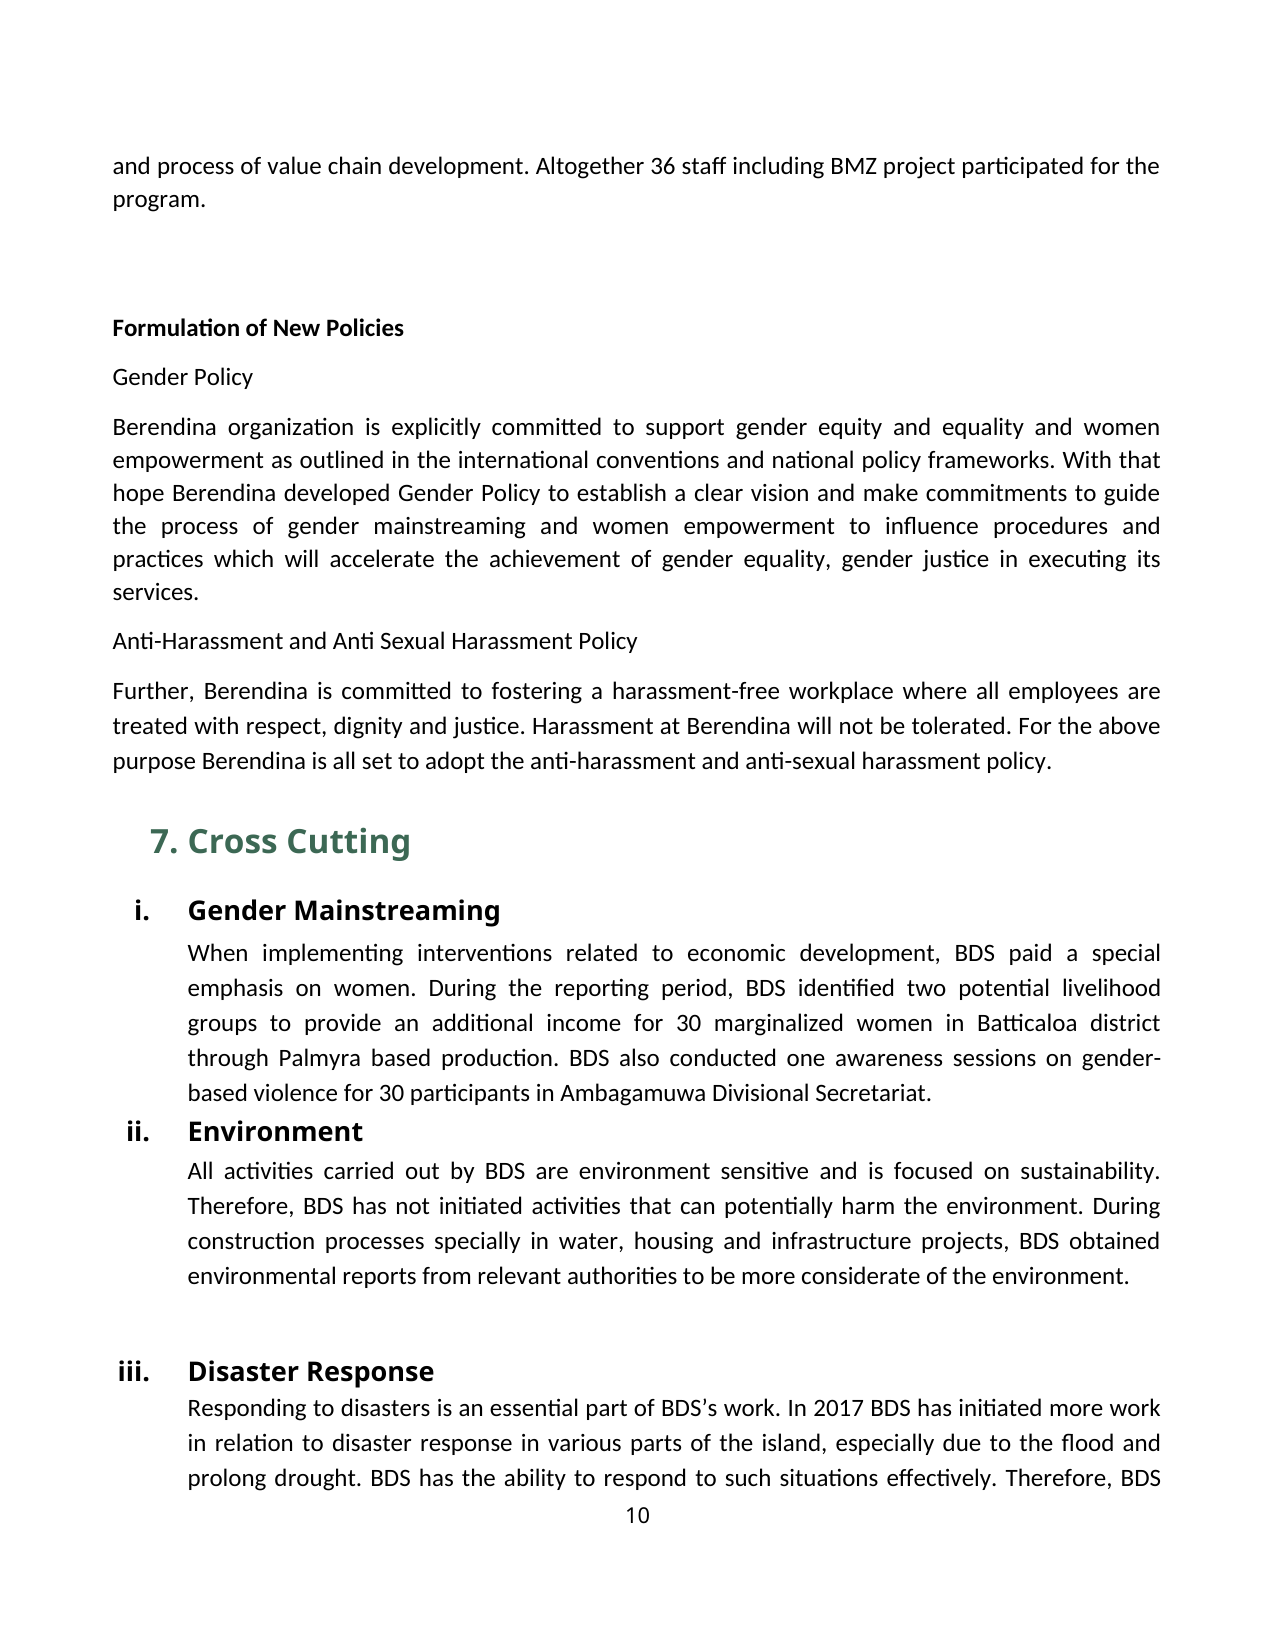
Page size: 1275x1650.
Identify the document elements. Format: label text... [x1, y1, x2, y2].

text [112, 150, 1162, 213]
subtitle Gender Mainstreaming [150, 891, 1162, 928]
list Environment [150, 1112, 1162, 1149]
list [187, 1392, 1162, 1493]
text Further, Berendina is committed to fostering a harassment-free workplace where all employees are treated with respect, dignity and justice. Harassment at Berendina will not be tolerated. For the above purpose Berendina is all set to adopt the anti-harassment and anti-sexual harassment policy. [112, 675, 1162, 775]
text Gender Policy [112, 362, 1162, 392]
text Berendina organization is explicitly committed to support gender equity and equality and women empowerment as outlined in the international conventions and national policy frameworks. With that hope Berendina developed Gender Policy to establish a clear vision and make commitments to guide the process of gender mainstreaming and women empowerment to influence procedures and practices which will accelerate the achievement of gender equality, gender justice in executing its services. [112, 411, 1162, 606]
list When implementing interventions related to economic development, BDS paid a special emphasis on women. During the reporting period, BDS identified two potential livelihood groups to provide an additional income for 30 marginalized women in Batticaloa district through Palmyra based production. BDS also conducted one awareness sessions on gender-based violence for 30 participants in Ambagamuwa Divisional Secretariat. [187, 937, 1162, 1108]
text Formulation of New Policies [112, 312, 1162, 342]
list Cross Cutting [150, 817, 1162, 863]
list All activities carried out by BDS are environment sensitive and is focused on sustainability. Therefore, BDS has not initiated activities that can potentially harm the environment. During construction processes specially in water, housing and infrastructure projects, BDS obtained environmental reports from relevant authorities to be more considerate of the environment. [187, 1155, 1162, 1290]
list Disaster Response [150, 1352, 1162, 1389]
text Anti-Harassment and Anti Sexual Harassment Policy [112, 625, 1162, 656]
